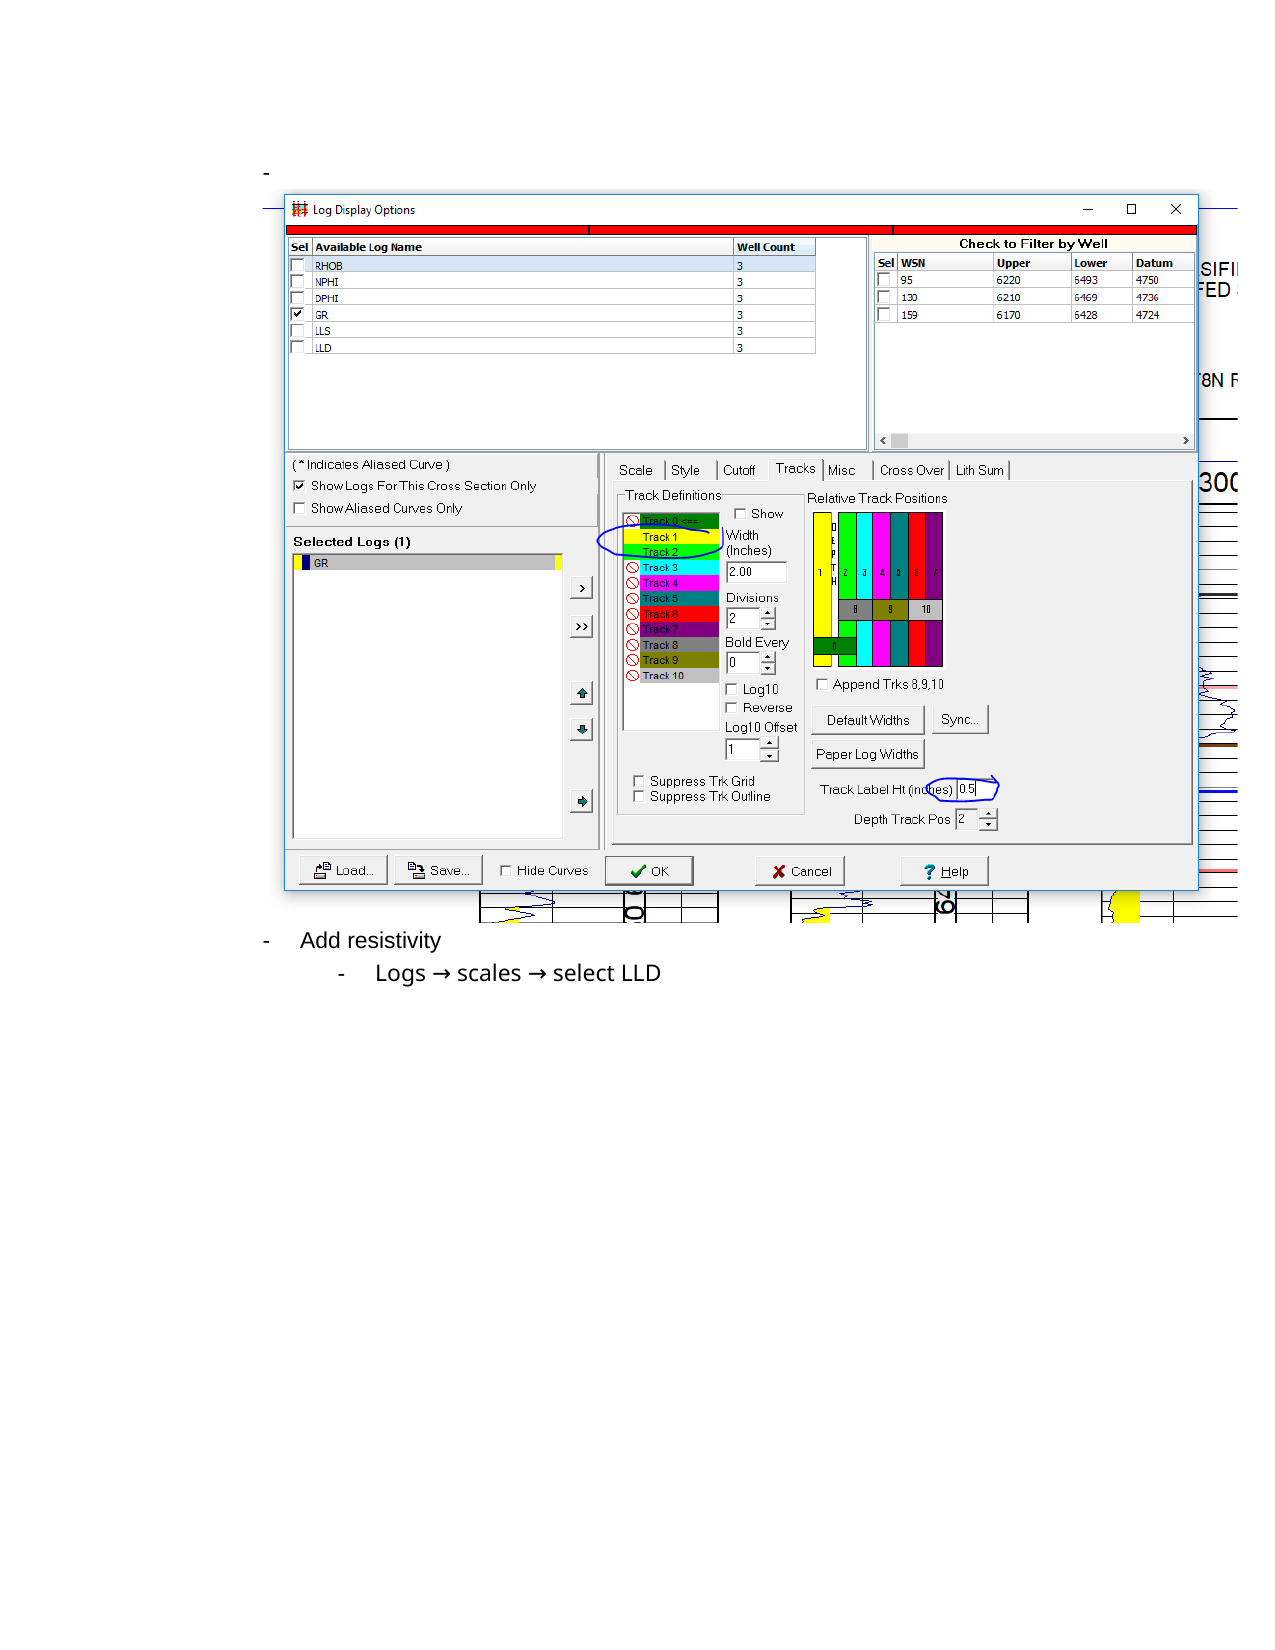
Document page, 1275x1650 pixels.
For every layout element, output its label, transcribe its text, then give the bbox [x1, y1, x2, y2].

list Add resistivity [262, 927, 1125, 953]
picture [262, 189, 1238, 923]
list Logs → scales → select LLD [337, 957, 1125, 988]
